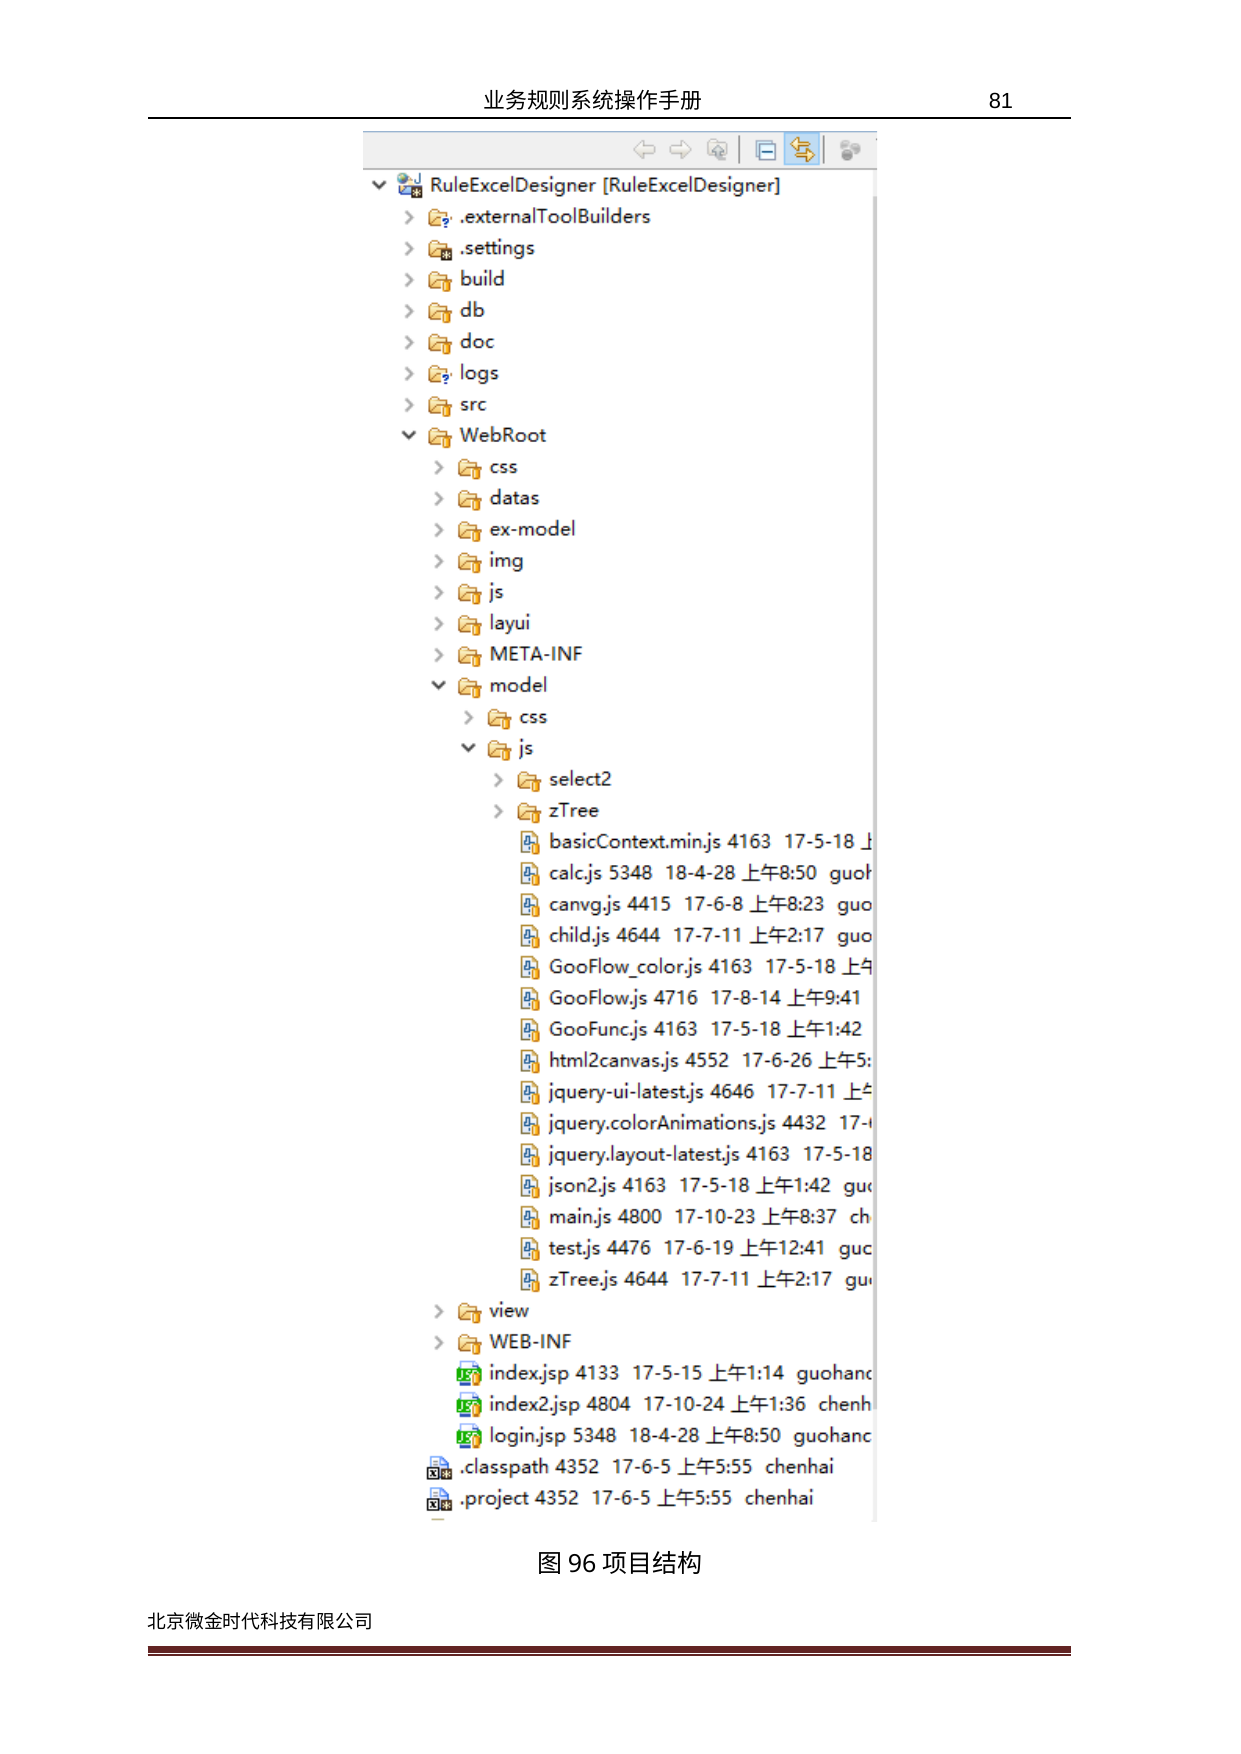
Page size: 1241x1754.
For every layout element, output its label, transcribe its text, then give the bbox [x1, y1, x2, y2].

text 图96 项目结构 [148, 1529, 1092, 1594]
picture [363, 131, 878, 1522]
